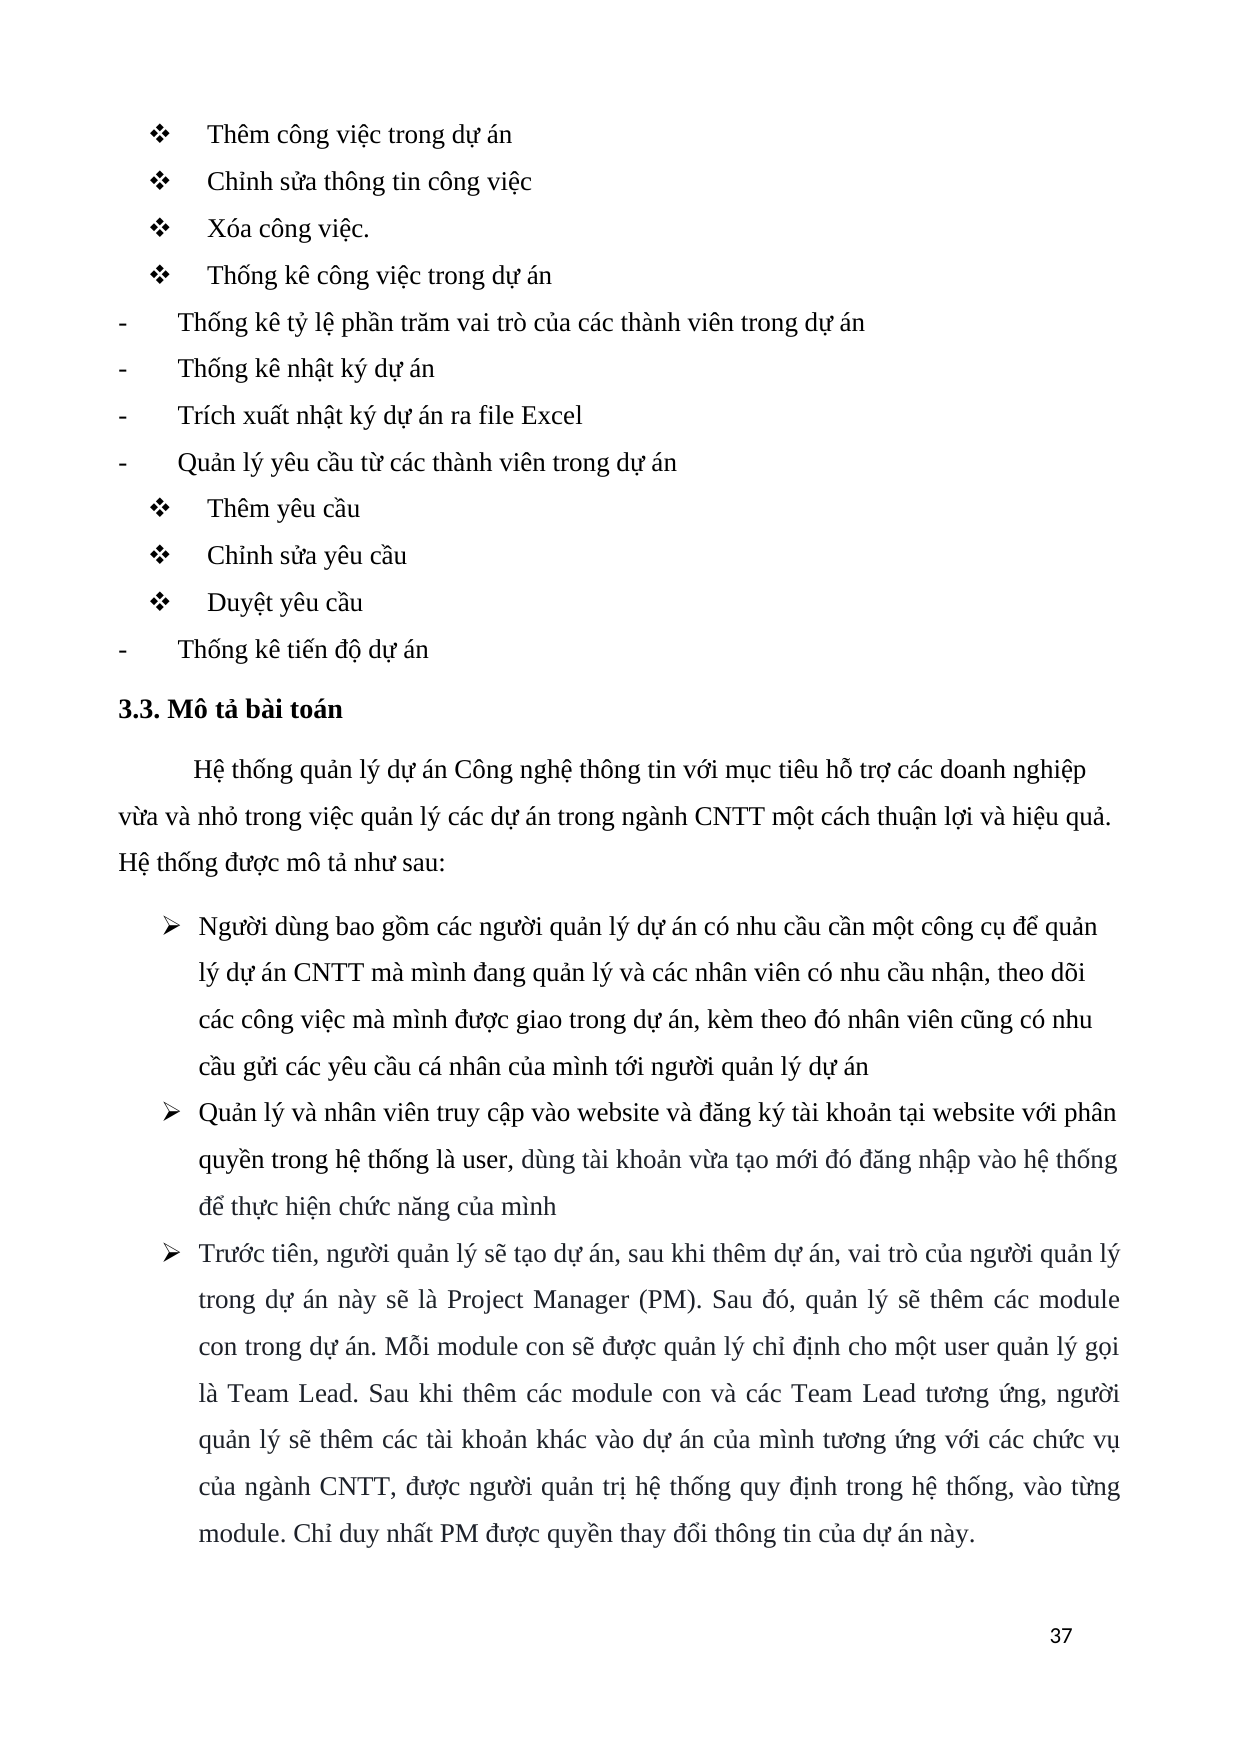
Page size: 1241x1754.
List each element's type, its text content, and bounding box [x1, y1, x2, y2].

list Chỉnh sửa yêu cầu [148, 539, 1122, 570]
list Thống kê tỷ lệ phần trăm vai trò của các thành viên trong dự án [118, 306, 1122, 337]
list Xóa công việc. [148, 212, 1122, 243]
list Người dùng bao gồm các người quản lý dự án có nhu cầu cần một công cụ để quản lý dự án CNTT mà mình đang quản lý và các nhân viên có nhu cầu nhận, theo dõi các công việc mà mình được giao trong dự án, kèm theo đó nhân viên cũng có nhu cầu gửi các yêu cầu cá nhân của mình tới người quản lý dự án [161, 910, 1122, 1081]
list Thống kê nhật ký dự án [118, 352, 1122, 383]
list Thống kê tiến độ dự án [118, 633, 1122, 664]
list Quản lý yêu cầu từ các thành viên trong dự án [118, 446, 1122, 477]
text Hệ thống quản lý dự án Công nghệ thông tin với mục tiêu hỗ trợ các doanh nghiệp vừa và nhỏ trong việc quản lý các dự án trong ngành CNTT một cách thuận lợi và hiệu quả. Hệ thống được mô tả như sau: [118, 753, 1122, 878]
list Quản lý và nhân viên truy cập vào website và đăng ký tài khoản tại website với phân quyền trong hệ thống là user, dùng tài khoản vừa tạo mới đó đăng nhập vào hệ thống để thực hiện chức năng của mình [161, 1097, 1122, 1221]
list Trích xuất nhật ký dự án ra file Excel [118, 399, 1122, 430]
list Thống kê công việc trong dự án [148, 259, 1122, 290]
subtitle 3.3. Mô tả bài toán [118, 692, 1122, 724]
list Duyệt yêu cầu [148, 586, 1122, 617]
list Thêm yêu cầu [148, 492, 1122, 523]
list Chỉnh sửa thông tin công việc [148, 165, 1122, 196]
list Trước tiên, người quản lý sẽ tạo dự án, sau khi thêm dự án, vai trò của người quản lý trong dự án này sẽ là Project Manager (PM). Sau đó, quản lý sẽ thêm các module con trong dự án. Mỗi module con sẽ được quản lý chỉ định cho một user quản lý gọi là Team Lead. Sau khi thêm các module con và các Team Lead tương ứng, người quản lý sẽ thêm các tài khoản khác vào dự án của mình tương ứng với các chức vụ của ngành CNTT, được người quản trị hệ thống quy định trong hệ thống, vào từng module. Chỉ duy nhất PM được quyền thay đổi thông tin của dự án này. [161, 1237, 1122, 1548]
list Thêm công việc trong dự án [148, 118, 1122, 149]
